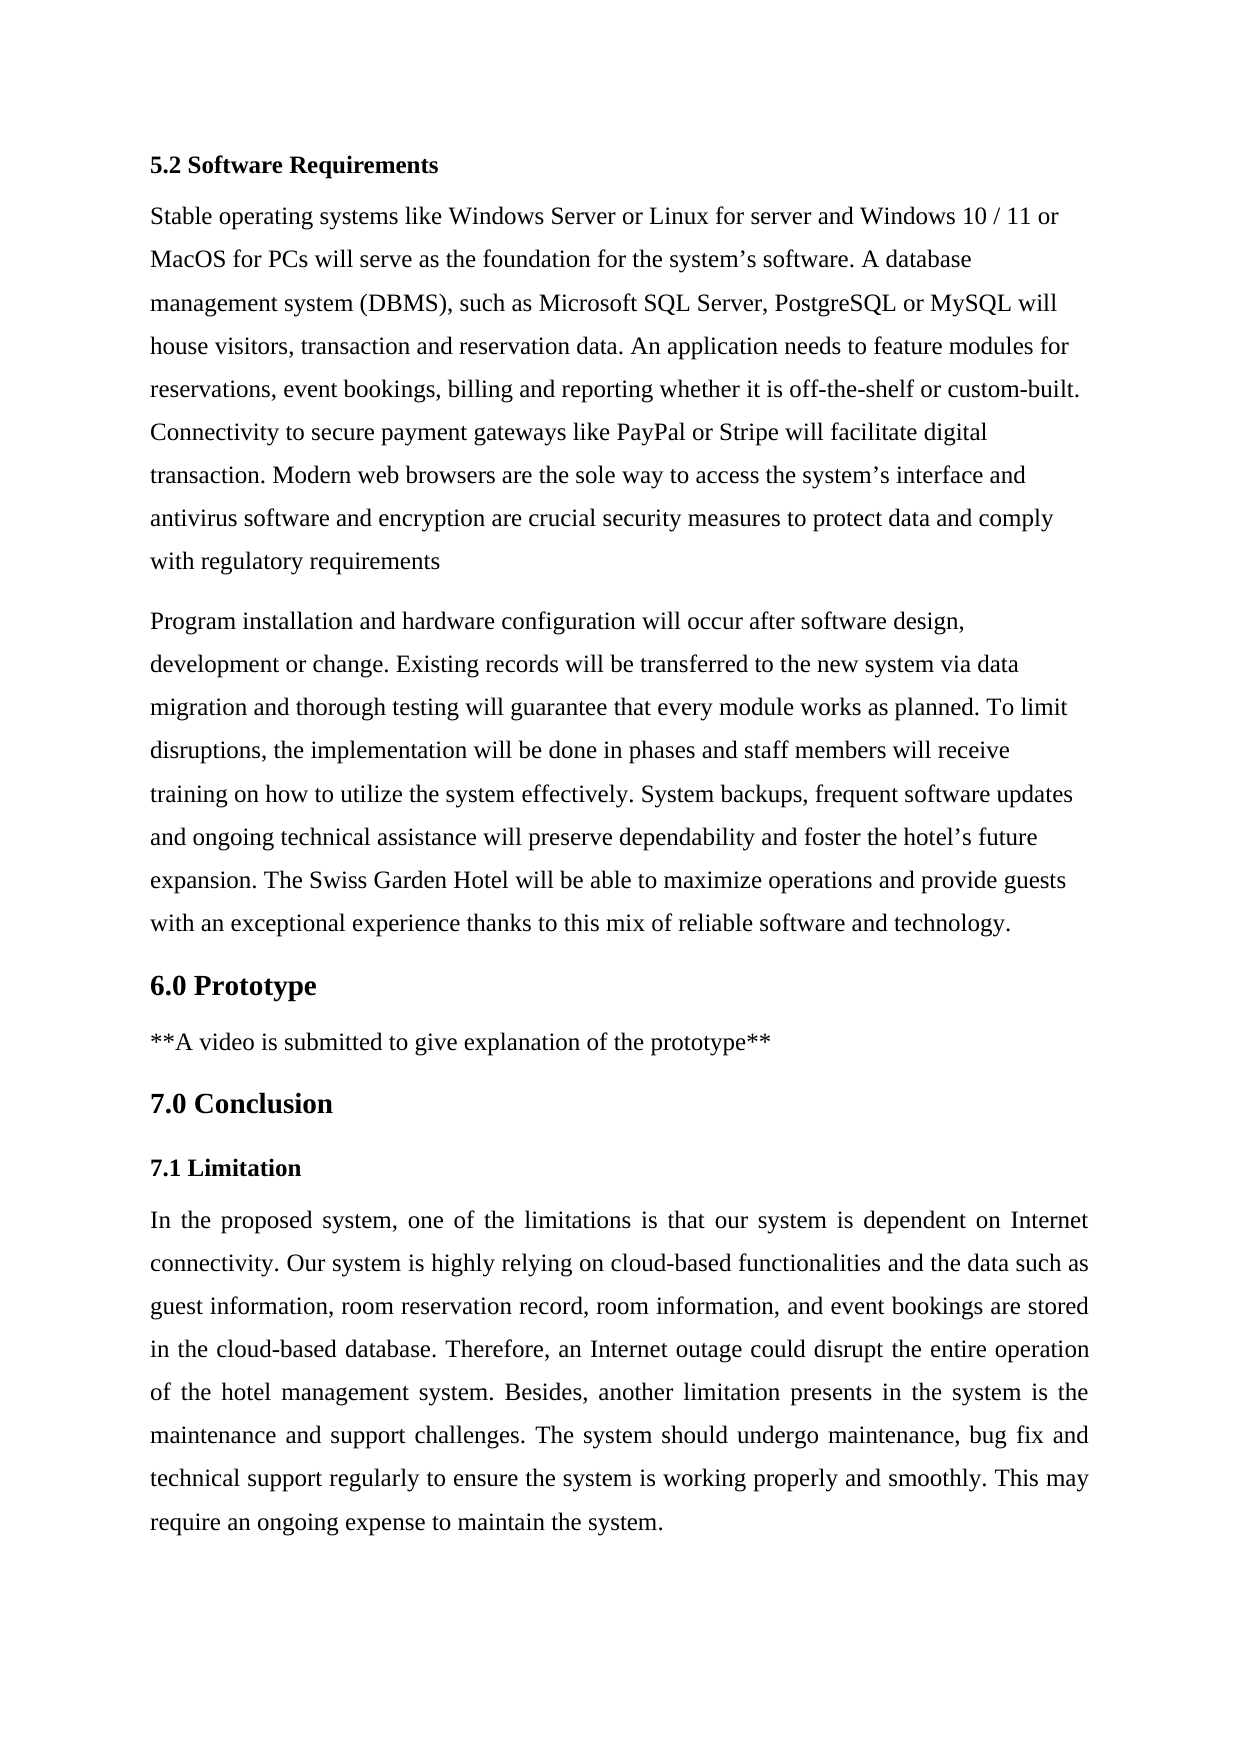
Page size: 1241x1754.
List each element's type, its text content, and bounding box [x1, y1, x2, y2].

subtitle 7.0 Conclusion [150, 1086, 1090, 1120]
subtitle 7.1 Limitation [150, 1153, 1090, 1182]
text Program installation and hardware configuration will occur after software design, development or change. Existing records will be transferred to the new system via data migration and thorough testing will guarantee that every module works as planned. To limit disruptions, the implementation will be done in phases and staff members will receive training on how to utilize the system effectively. System backups, frequent software updates and ongoing technical assistance will preserve dependability and foster the hotel’s future expansion. The Swiss Garden Hotel will be able to maximize operations and provide guests with an exceptional experience thanks to this mix of reliable software and technology. [150, 606, 1090, 937]
text **A video is submitted to give explanation of the prototype** [150, 1027, 1090, 1055]
subtitle 6.0 Prototype [150, 968, 1090, 1001]
text Stable operating systems like Windows Server or Linux for server and Windows 10 / 11 or MacOS for PCs will serve as the foundation for the system’s software. A database management system (DBMS), such as Microsoft SQL Server, PostgreSQL or MySQL will house visitors, transaction and reservation data. An application needs to feature modules for reservations, event bookings, billing and reporting whether it is off-the-shelf or custom-built. Connectivity to secure payment gateways like PayPal or Stripe will facilitate digital transaction. Modern web browsers are the sole way to access the system’s interface and antivirus software and encryption are crucial security measures to protect data and comply with regulatory requirements [150, 201, 1090, 575]
subtitle 5.2 Software Requirements [150, 150, 1090, 179]
text In the proposed system, one of the limitations is that our system is dependent on Internet connectivity. Our system is highly relying on cloud-based functionalities and the data such as guest information, room reservation record, room information, and event bookings are stored in the cloud-based database. Therefore, an Internet outage could disrupt the entire operation of the hotel management system. Besides, another limitation presents in the system is the maintenance and support challenges. The system should undergo maintenance, bug fix and technical support regularly to ensure the system is working properly and smoothly. This may require an ongoing expense to maintain the system. [150, 1205, 1090, 1535]
